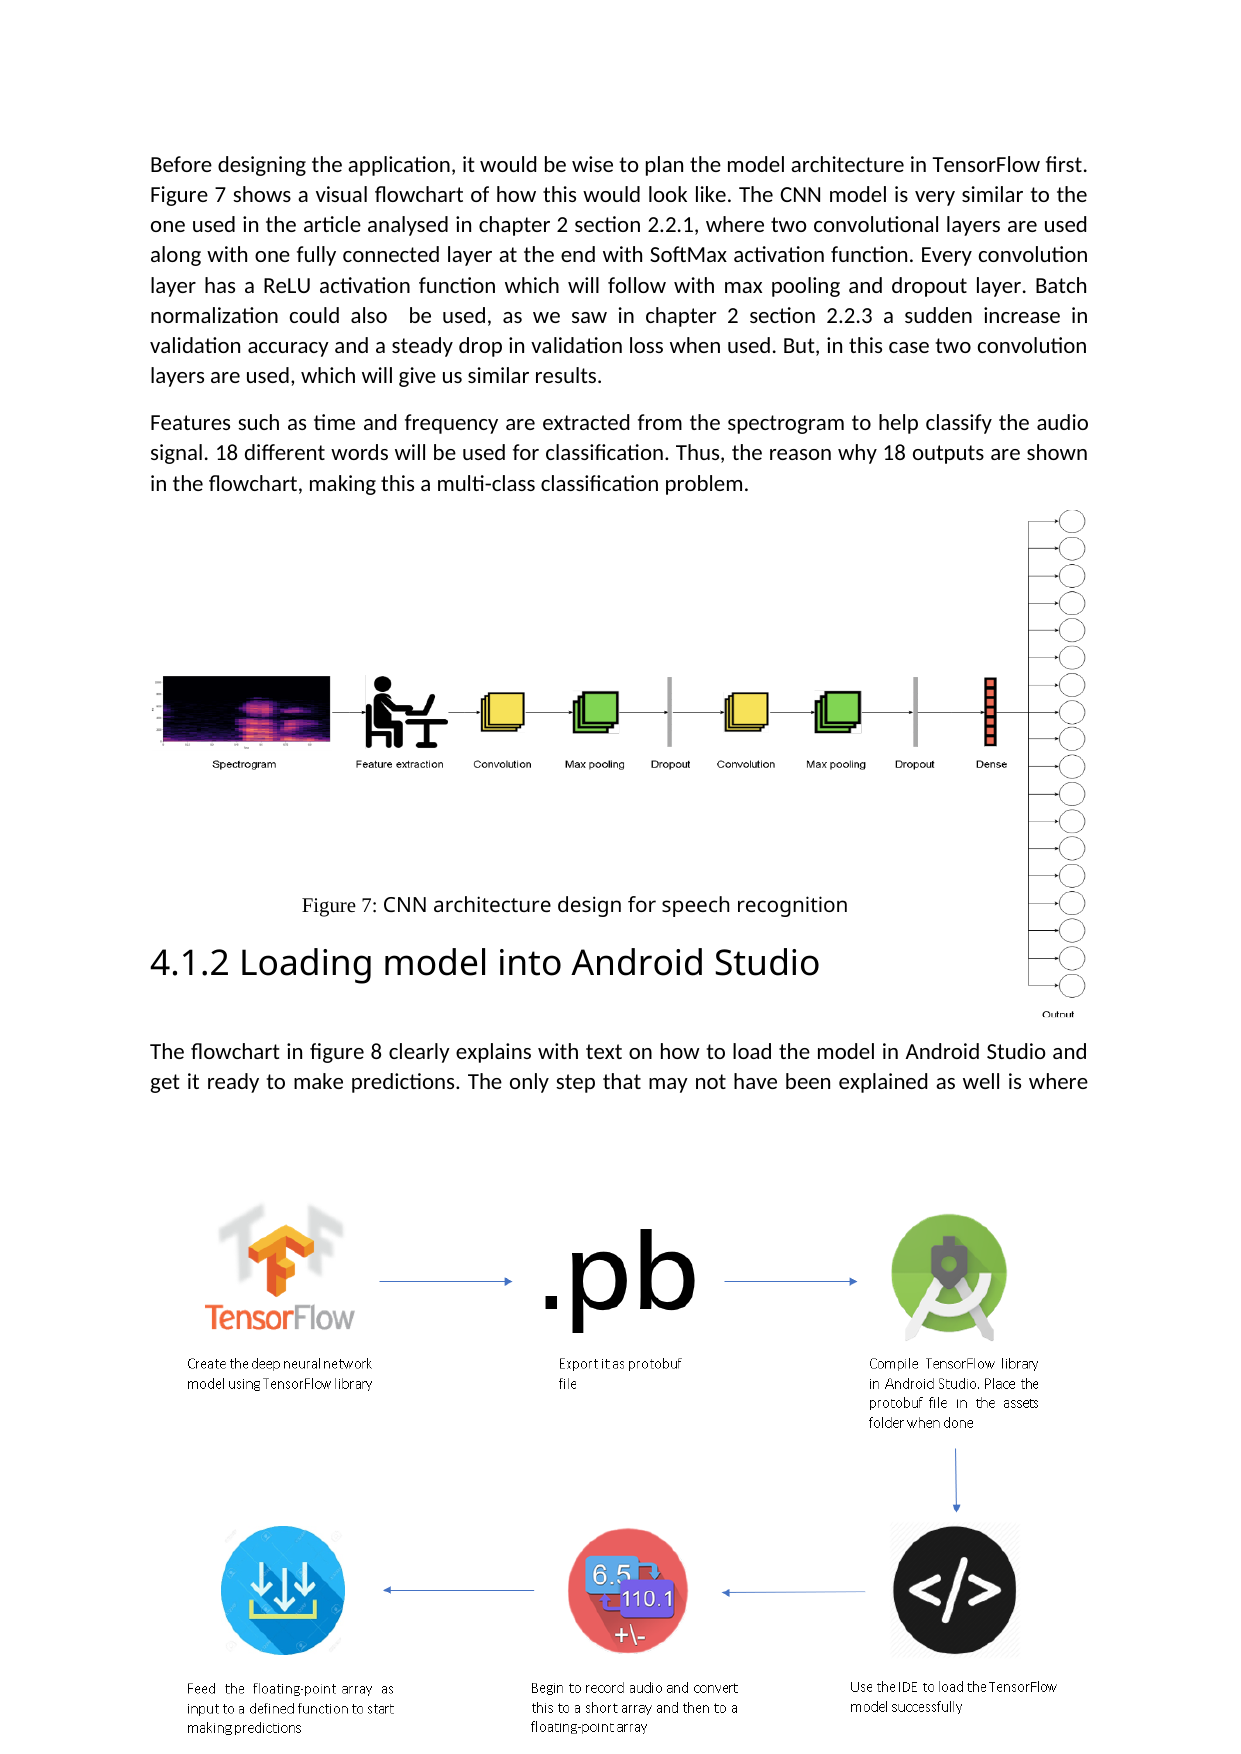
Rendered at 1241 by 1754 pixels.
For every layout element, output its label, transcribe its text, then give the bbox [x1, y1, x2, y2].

picture [150, 510, 1087, 1016]
list CNN architecture design for speech recognition [150, 891, 1018, 919]
list Visual flowchart showing how TensorFlow model can be loaded in Android Studio [150, 1205, 1090, 1229]
subtitle UML diagram [150, 1294, 1090, 1354]
text The flowchart in figure 8 clearly explains with text on how to load the model in Android Studio and get it ready to make predictions. The only step that may not have been explained as well is where we export as .pb (protobuf) file. This basically freezes the trained model that carries the graphs definition and weights, which will be needed to make predictions in Android Studio. [150, 1037, 1090, 1156]
text Before designing the application, it would be wise to plan the model architecture in TensorFlow first. Figure 7 shows a visual flowchart of how this would look like. The CNN model is very similar to the one used in the article analysed in chapter 2 section 2.2.1, where two convolutional layers are used along with one fully connected layer at the end with SoftMax activation function. Every convolution layer has a ReLU activation function which will follow with max pooling and dropout layer. Batch normalization could also be used, as we saw in chapter 2 section 2.2.3 a sudden increase in validation accuracy and a steady drop in validation loss when used. But, in this case two convolution layers are used, which will give us similar results. [150, 150, 1090, 389]
subtitle Loading model into Android Studio [150, 938, 1023, 986]
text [150, 1504, 1090, 1593]
text Features such as time and frequency are extracted from the spectrogram to help classify the audio signal. 18 different words will be used for classification. Thus, the reason why 18 outputs are shown in the flowchart, making this a multi-class classification problem. [150, 408, 1090, 497]
subtitle Class diagram [150, 1405, 1090, 1453]
